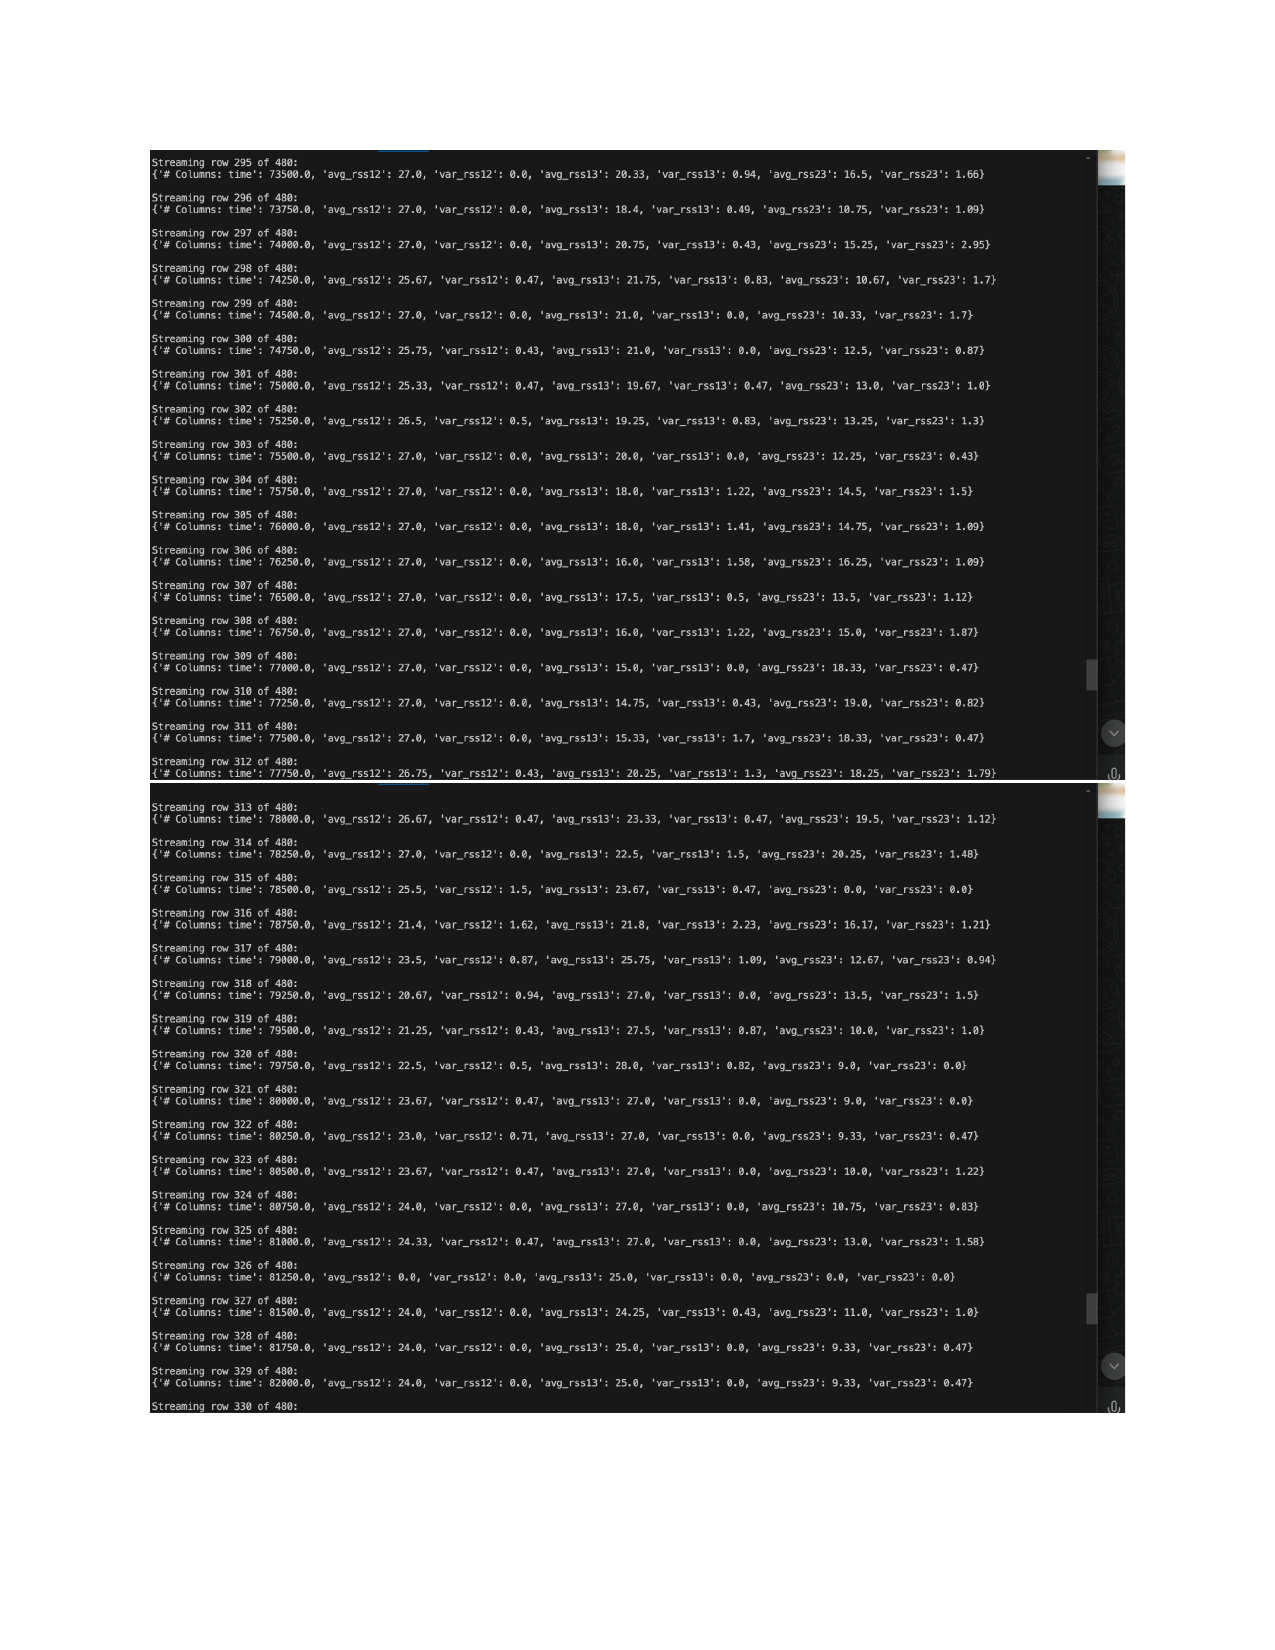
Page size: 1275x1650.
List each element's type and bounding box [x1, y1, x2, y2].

picture [150, 150, 1125, 780]
picture [150, 783, 1125, 1413]
